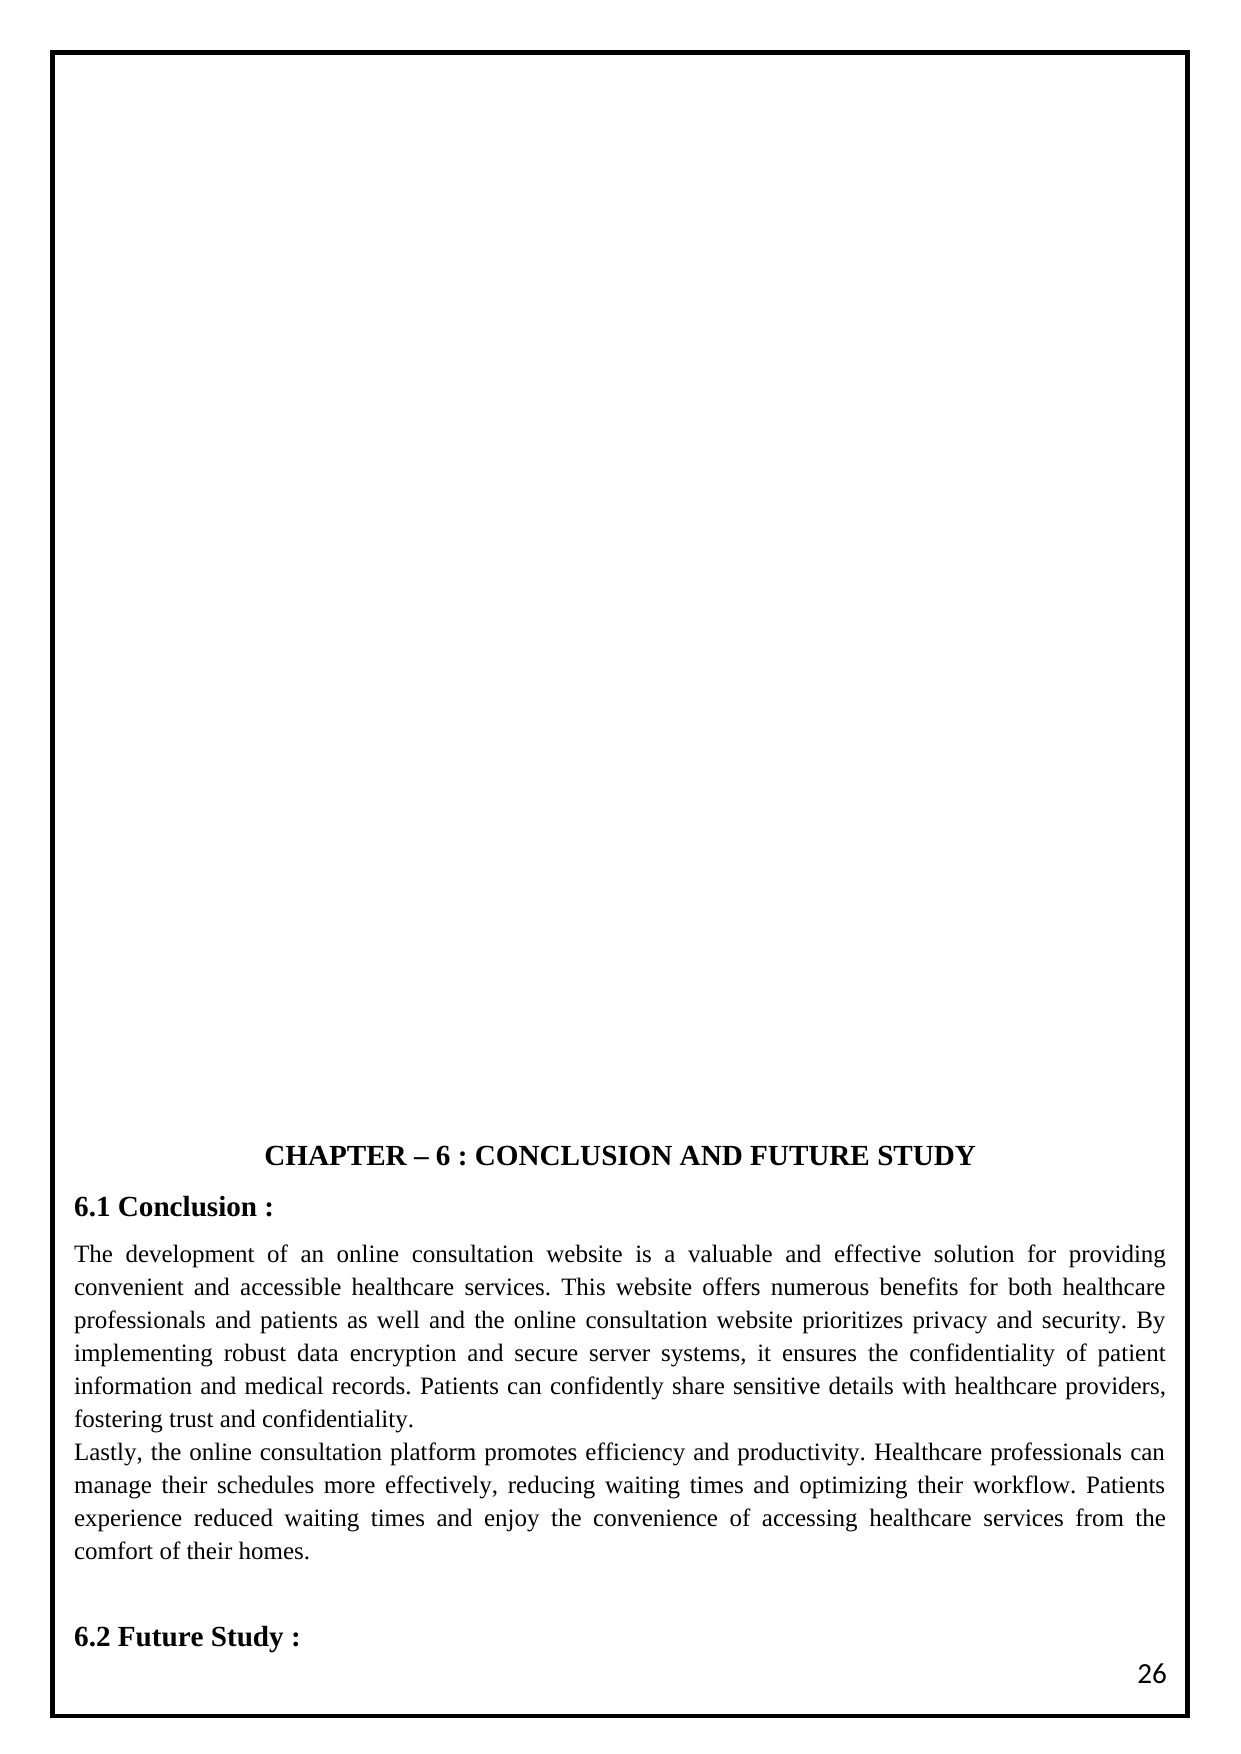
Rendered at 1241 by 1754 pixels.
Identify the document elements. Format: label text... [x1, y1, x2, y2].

text Lastly, the online consultation platform promotes efficiency and productivity. Healthcare professionals can manage their schedules more effectively, reducing waiting times and optimizing their workflow. Patients experience reduced waiting times and enjoy the convenience of accessing healthcare services from the comfort of their homes. [74, 1437, 1167, 1565]
text 6.2 Future Study : [74, 1619, 1167, 1653]
text 6.1 Conclusion : [74, 1189, 1167, 1222]
text The development of an online consultation website is a valuable and effective solution for providing convenient and accessible healthcare services. This website offers numerous benefits for both healthcare professionals and patients as well and the online consultation website prioritizes privacy and security. By implementing robust data encryption and secure server systems, it ensures the confidentiality of patient information and medical records. Patients can confidently share sensitive details with healthcare providers, fostering trust and confidentiality. [74, 1239, 1167, 1433]
text CHAPTER – 6 : CONCLUSION AND FUTURE STUDY [74, 1138, 1167, 1172]
